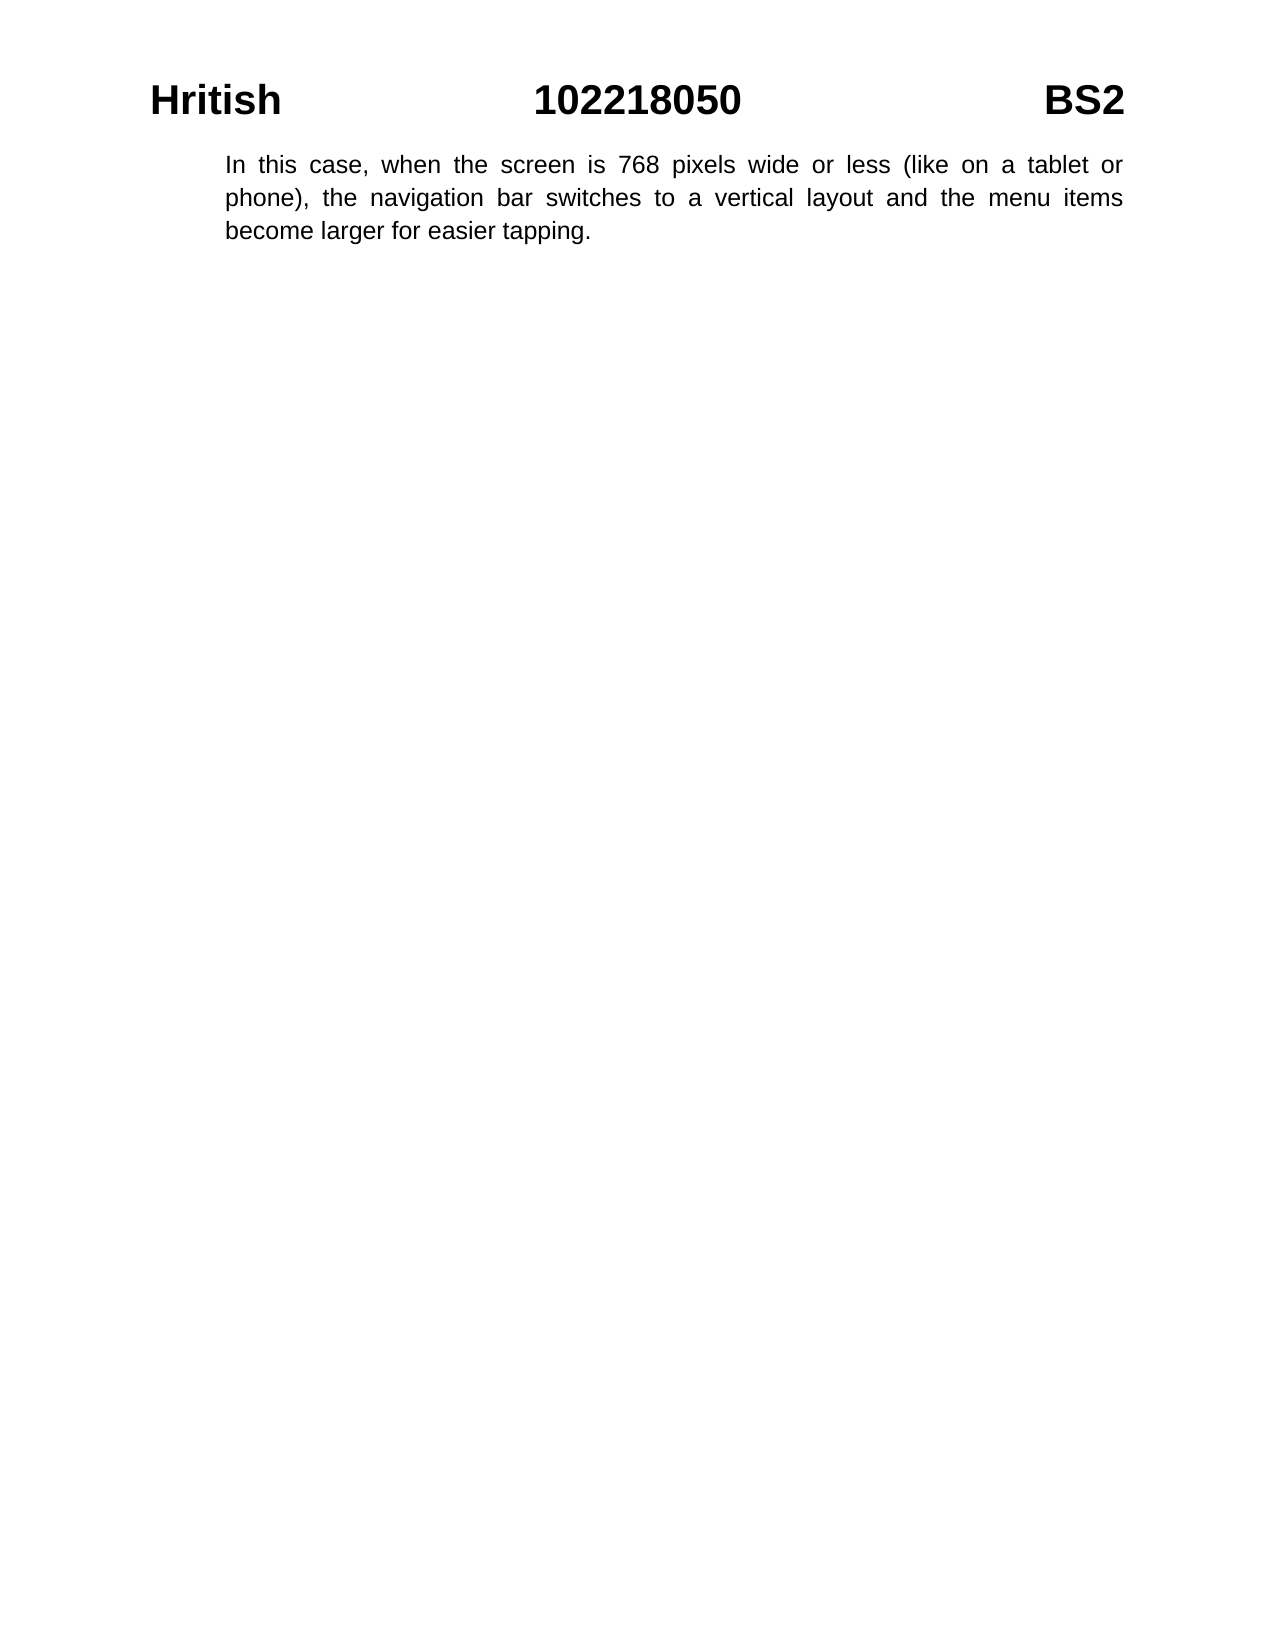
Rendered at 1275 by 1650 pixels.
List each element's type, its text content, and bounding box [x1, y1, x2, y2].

text In this case, when the screen is 768 pixels wide or less (like on a tablet or phone), the navigation bar switches to a vertical layout and the menu items become larger for easier tapping. [225, 150, 1125, 245]
